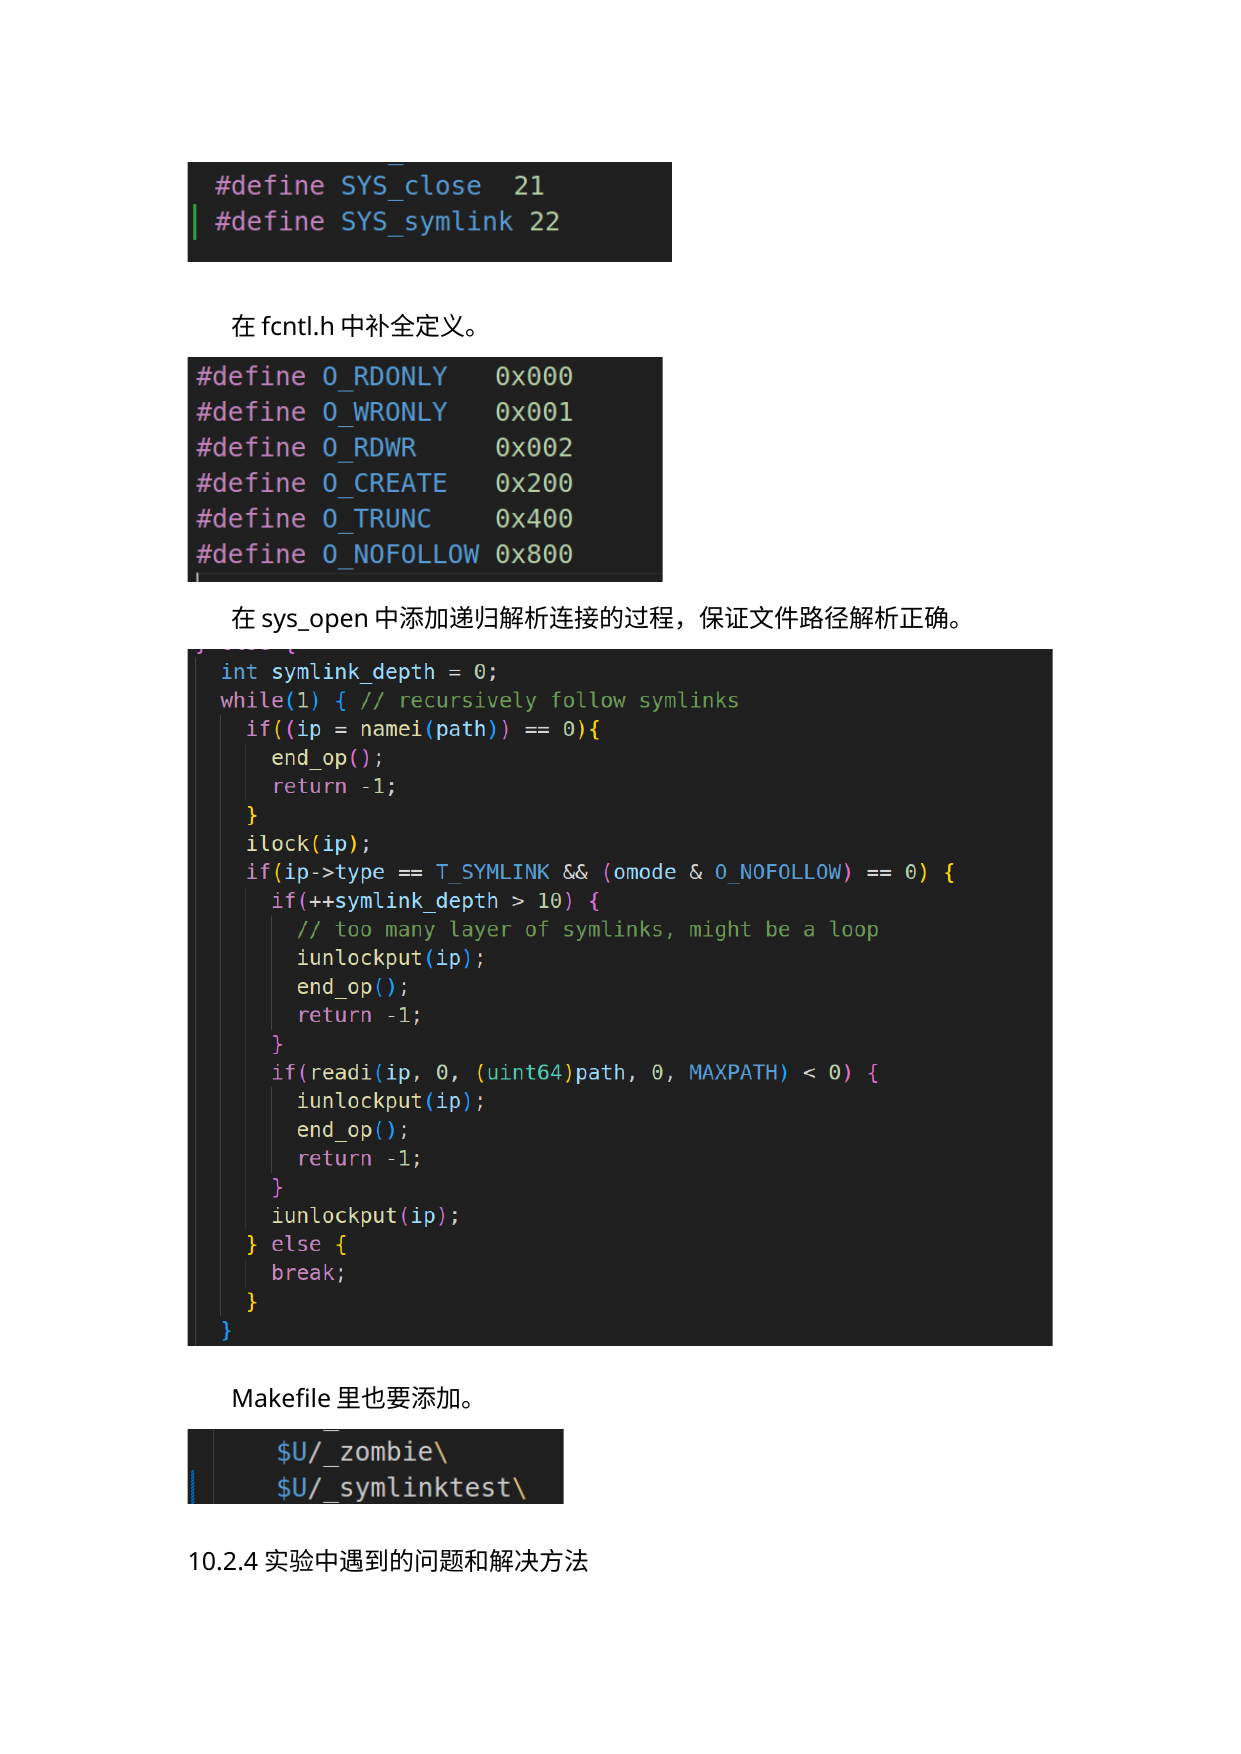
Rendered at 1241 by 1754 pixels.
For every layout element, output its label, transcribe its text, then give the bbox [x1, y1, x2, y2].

text 在fcntl.h中补全定义。 [187, 292, 1053, 357]
text Makefile里也要添加。 [187, 1364, 1053, 1429]
text 在sys_open中添加递归解析连接的过程，保证文件路径解析正确。 [187, 584, 1053, 649]
picture [187, 1429, 564, 1504]
picture [187, 162, 672, 262]
picture [187, 357, 663, 582]
text 10.2.4 实验中遇到的问题和解决方法 [187, 1527, 1053, 1592]
picture [187, 649, 1053, 1346]
